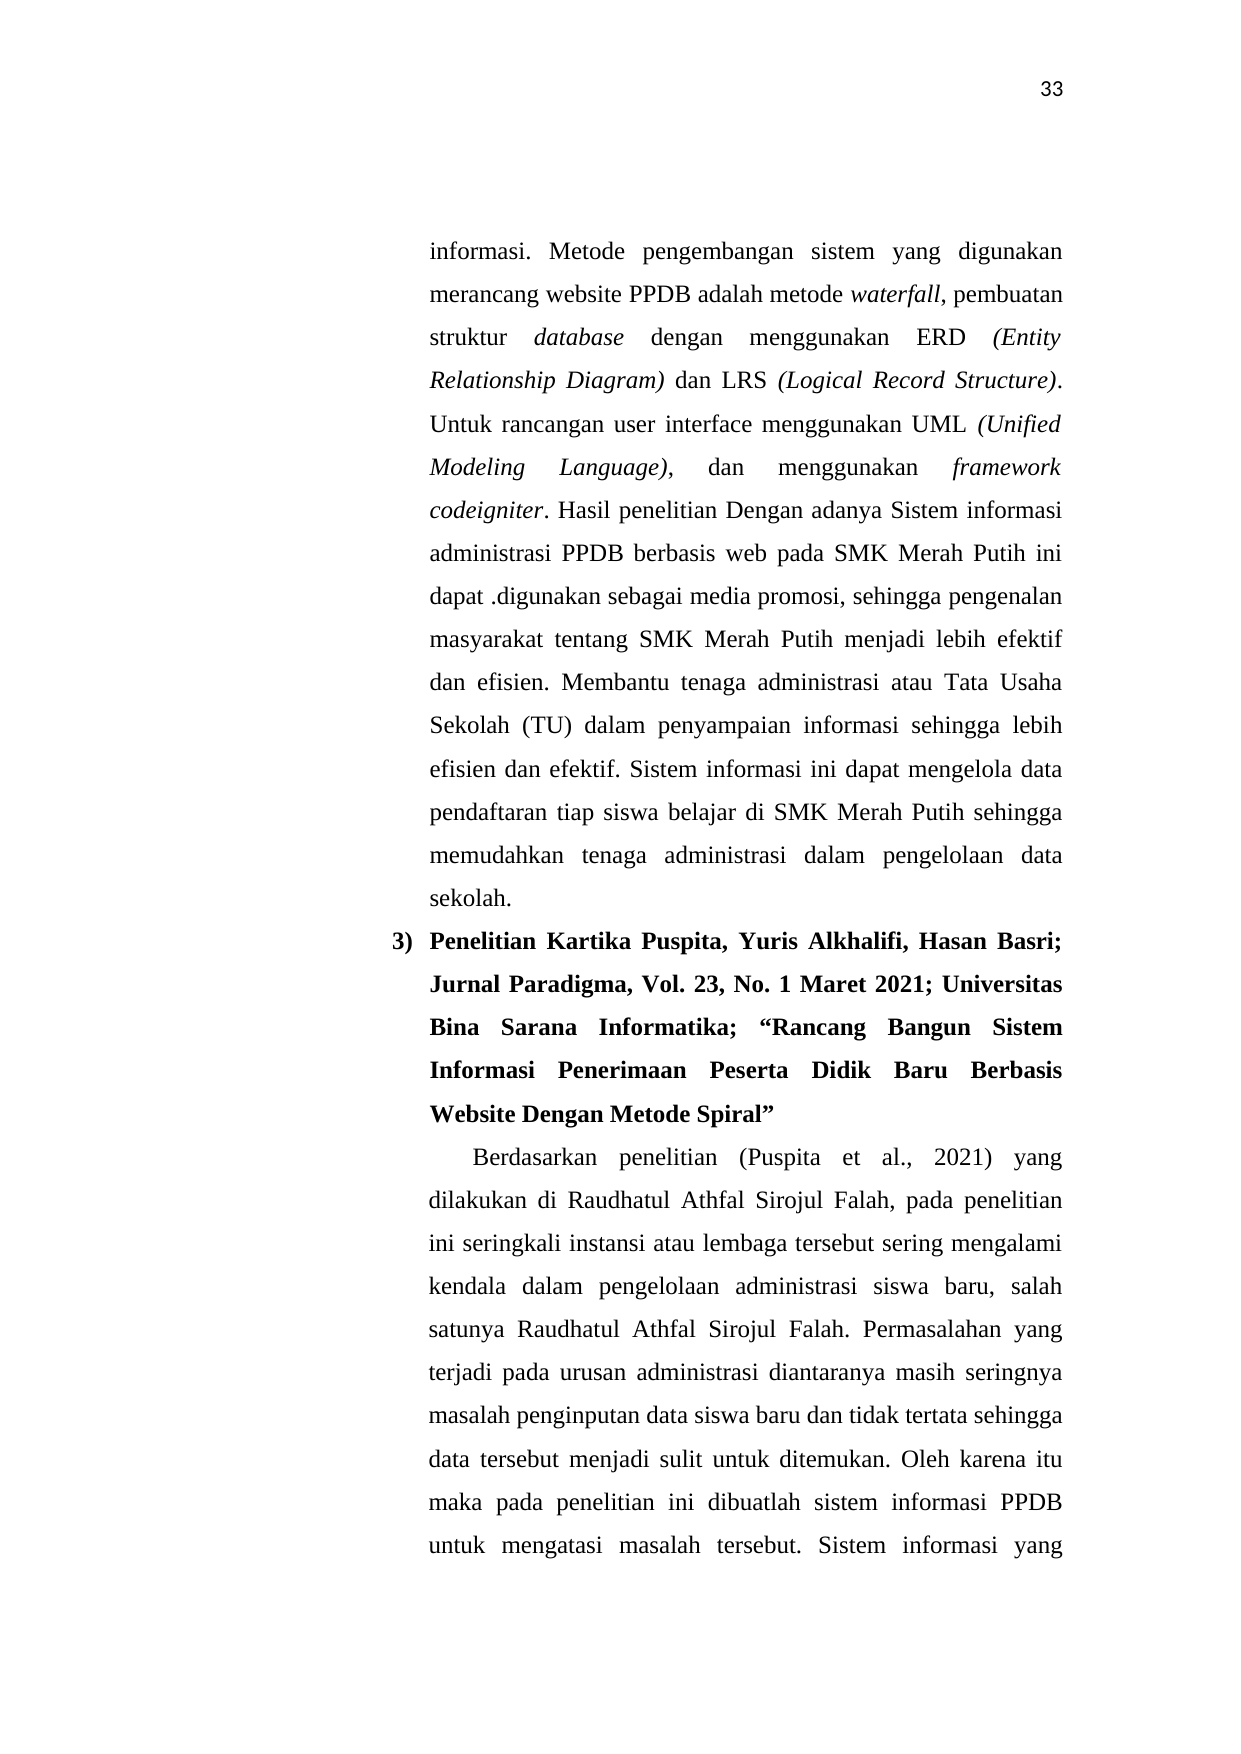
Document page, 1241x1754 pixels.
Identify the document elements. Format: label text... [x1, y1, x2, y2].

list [429, 236, 1063, 912]
list Penelitian Kartika Puspita, Yuris Alkhalifi, Hasan Basri; Jurnal Paradigma, Vol. 23, No. 1 Maret 2021; Universitas Bina Sarana Informatika; “Rancang Bangun Sistem Informasi Penerimaan Peserta Didik Baru Berbasis Website Dengan Metode Spiral” [392, 926, 1063, 1127]
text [428, 1142, 1063, 1559]
